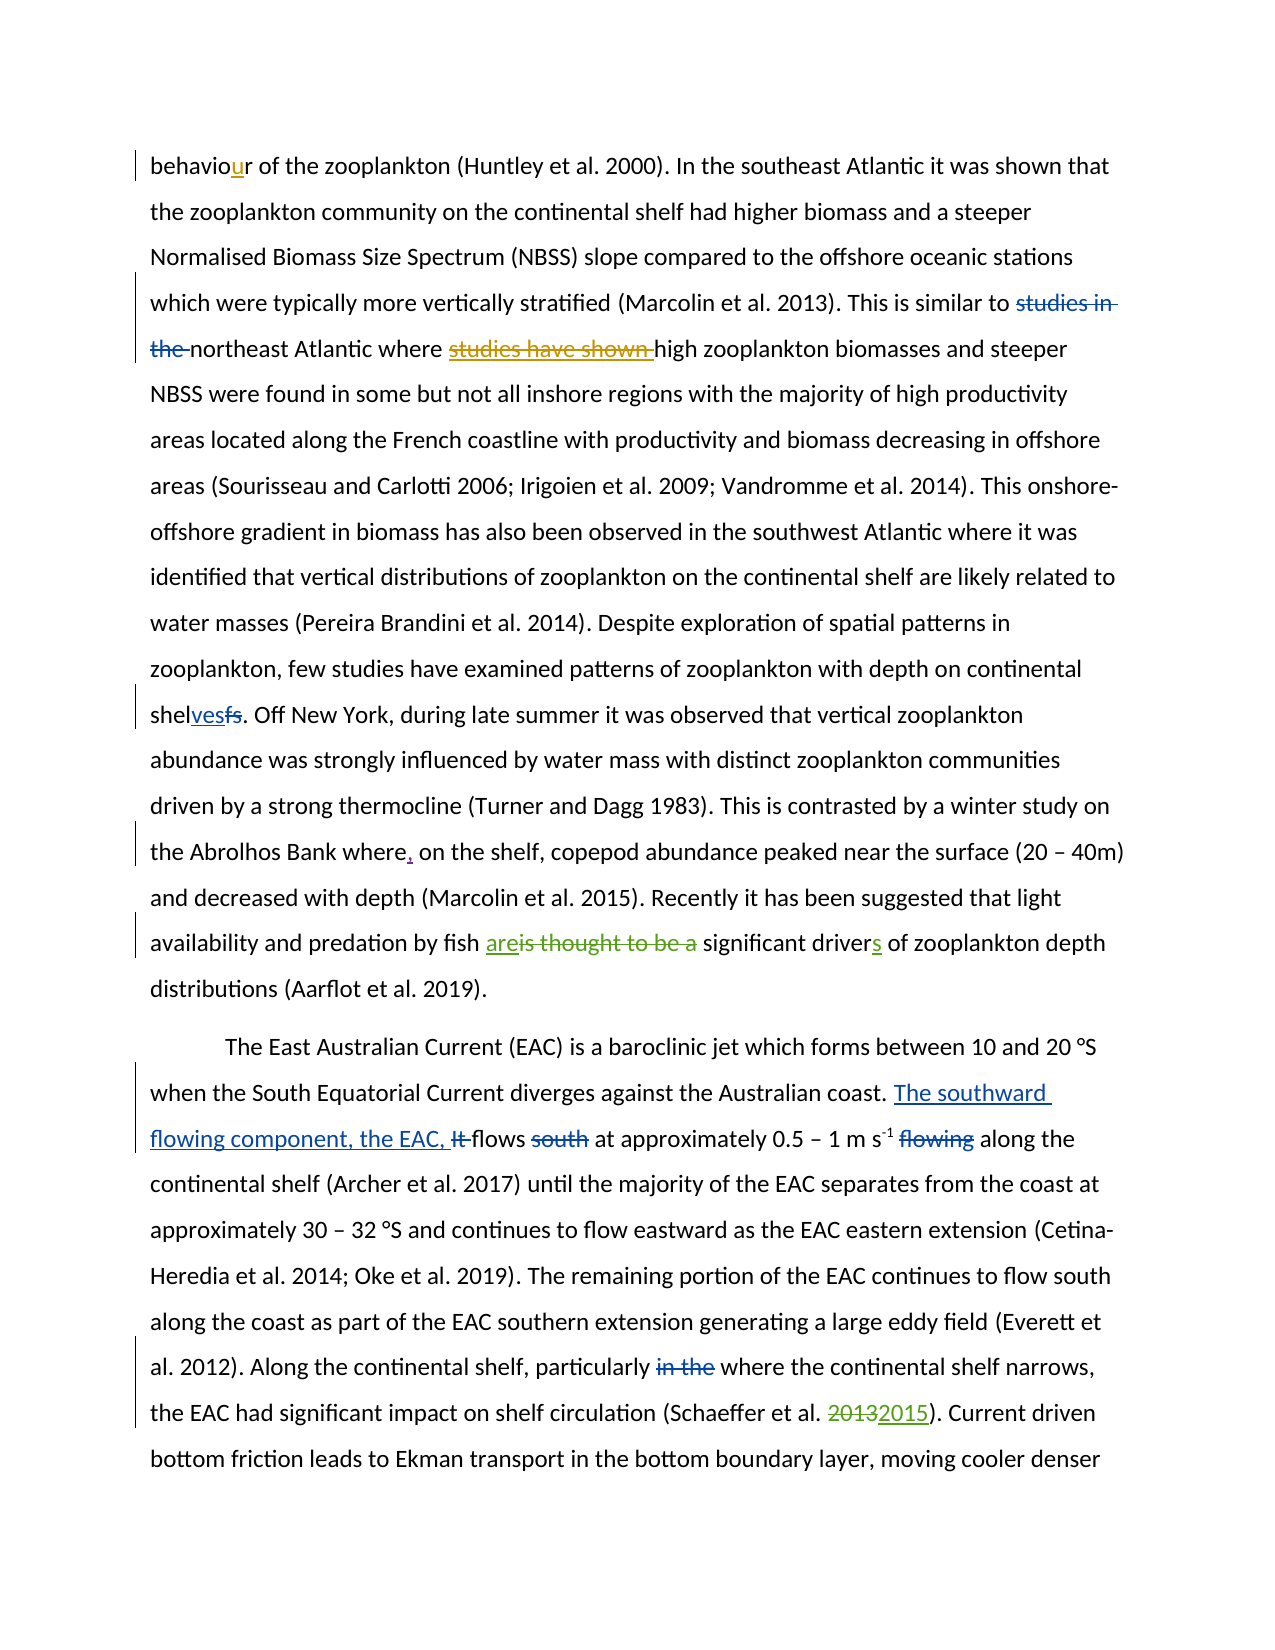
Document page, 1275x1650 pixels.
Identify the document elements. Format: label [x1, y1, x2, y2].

text [150, 1031, 1125, 1473]
text [150, 150, 1125, 1004]
